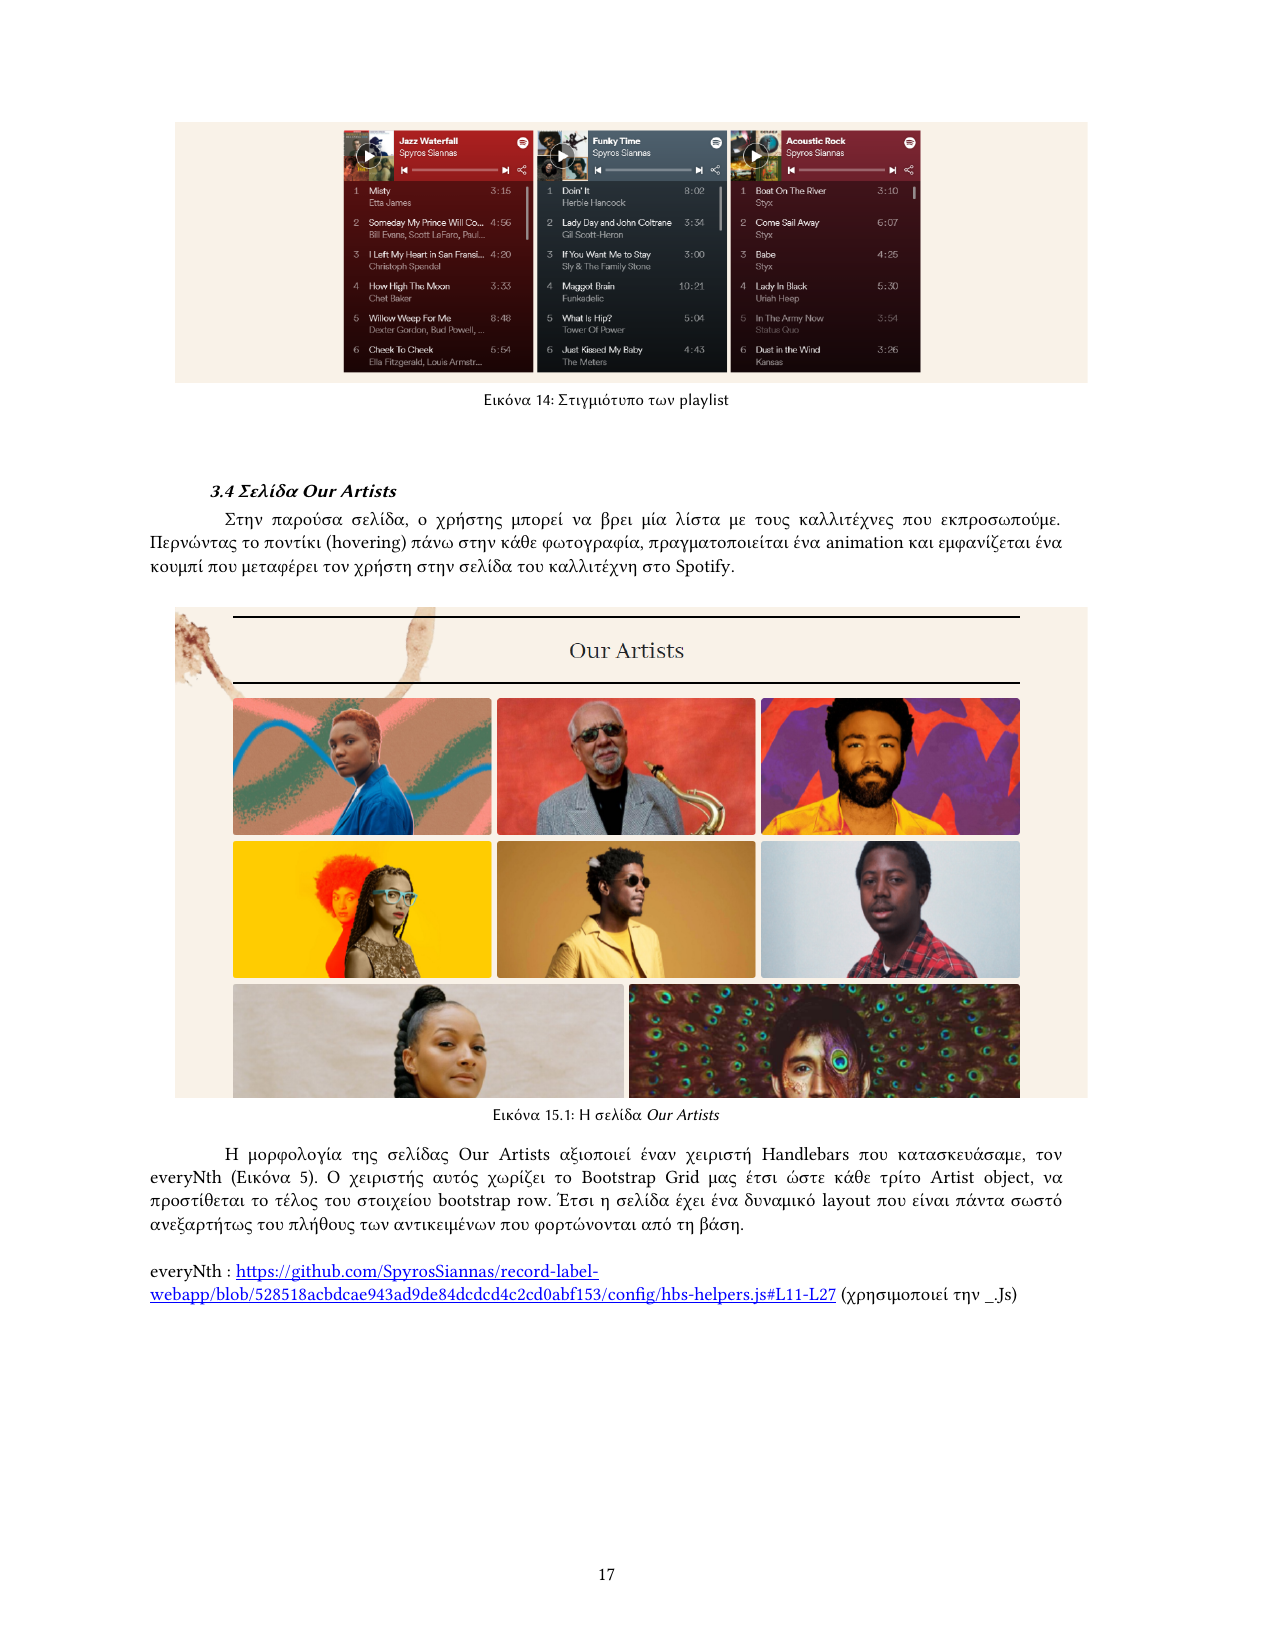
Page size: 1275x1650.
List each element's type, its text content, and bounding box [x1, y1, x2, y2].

text Η μορφολογία της σελίδας Our Artists αξιοποιεί έναν χειριστή Handlebars που κατασκευάσαμε, τον everyNth (Εικόνα 5). Ο χειριστής αυτός χωρίζει το Bootstrap Grid μας έτσι ώστε κάθε τρίτο Artist object, να προστίθεται το τέλος του στοιχείου bootstrap row. Έτσι η σελίδα έχει ένα δυναμικό layout που είναι πάντα σωστό ανεξαρτήτως του πλήθους των αντικειμένων που φορτώνονται από τη βάση. [150, 1143, 1062, 1235]
picture [175, 122, 1088, 383]
text Στην παρούσα σελίδα, ο χρήστης μπορεί να βρει μία λίστα με τους καλλιτέχνες που εκπροσωπούμε. Περνώντας το ποντίκι (hovering) πάνω στην κάθε φωτογραφία, πραγματοποιείται ένα animation και εμφανίζεται ένα κουμπί που μεταφέρει τον χρήστη στην σελίδα του καλλιτέχνη στο Spotify. [150, 509, 1062, 577]
text Εικόνα 15.1: Η σελίδα Our Artists [150, 1104, 1062, 1124]
text Εικόνα 14: Στιγμιότυπο των playlist [150, 388, 1062, 409]
picture [175, 607, 1088, 1098]
text everyNth : https://github.com/SpyrosSiannas/record-label-webapp/blob/528518acbdcae943ad9de84dcdcd4c2cd0abf153/config/hbs-helpers.js#L11-L27 (χρησιμοποιεί την _.Js) [150, 1260, 1062, 1305]
list 3.4 Σελίδα Our Artists [209, 481, 1062, 502]
